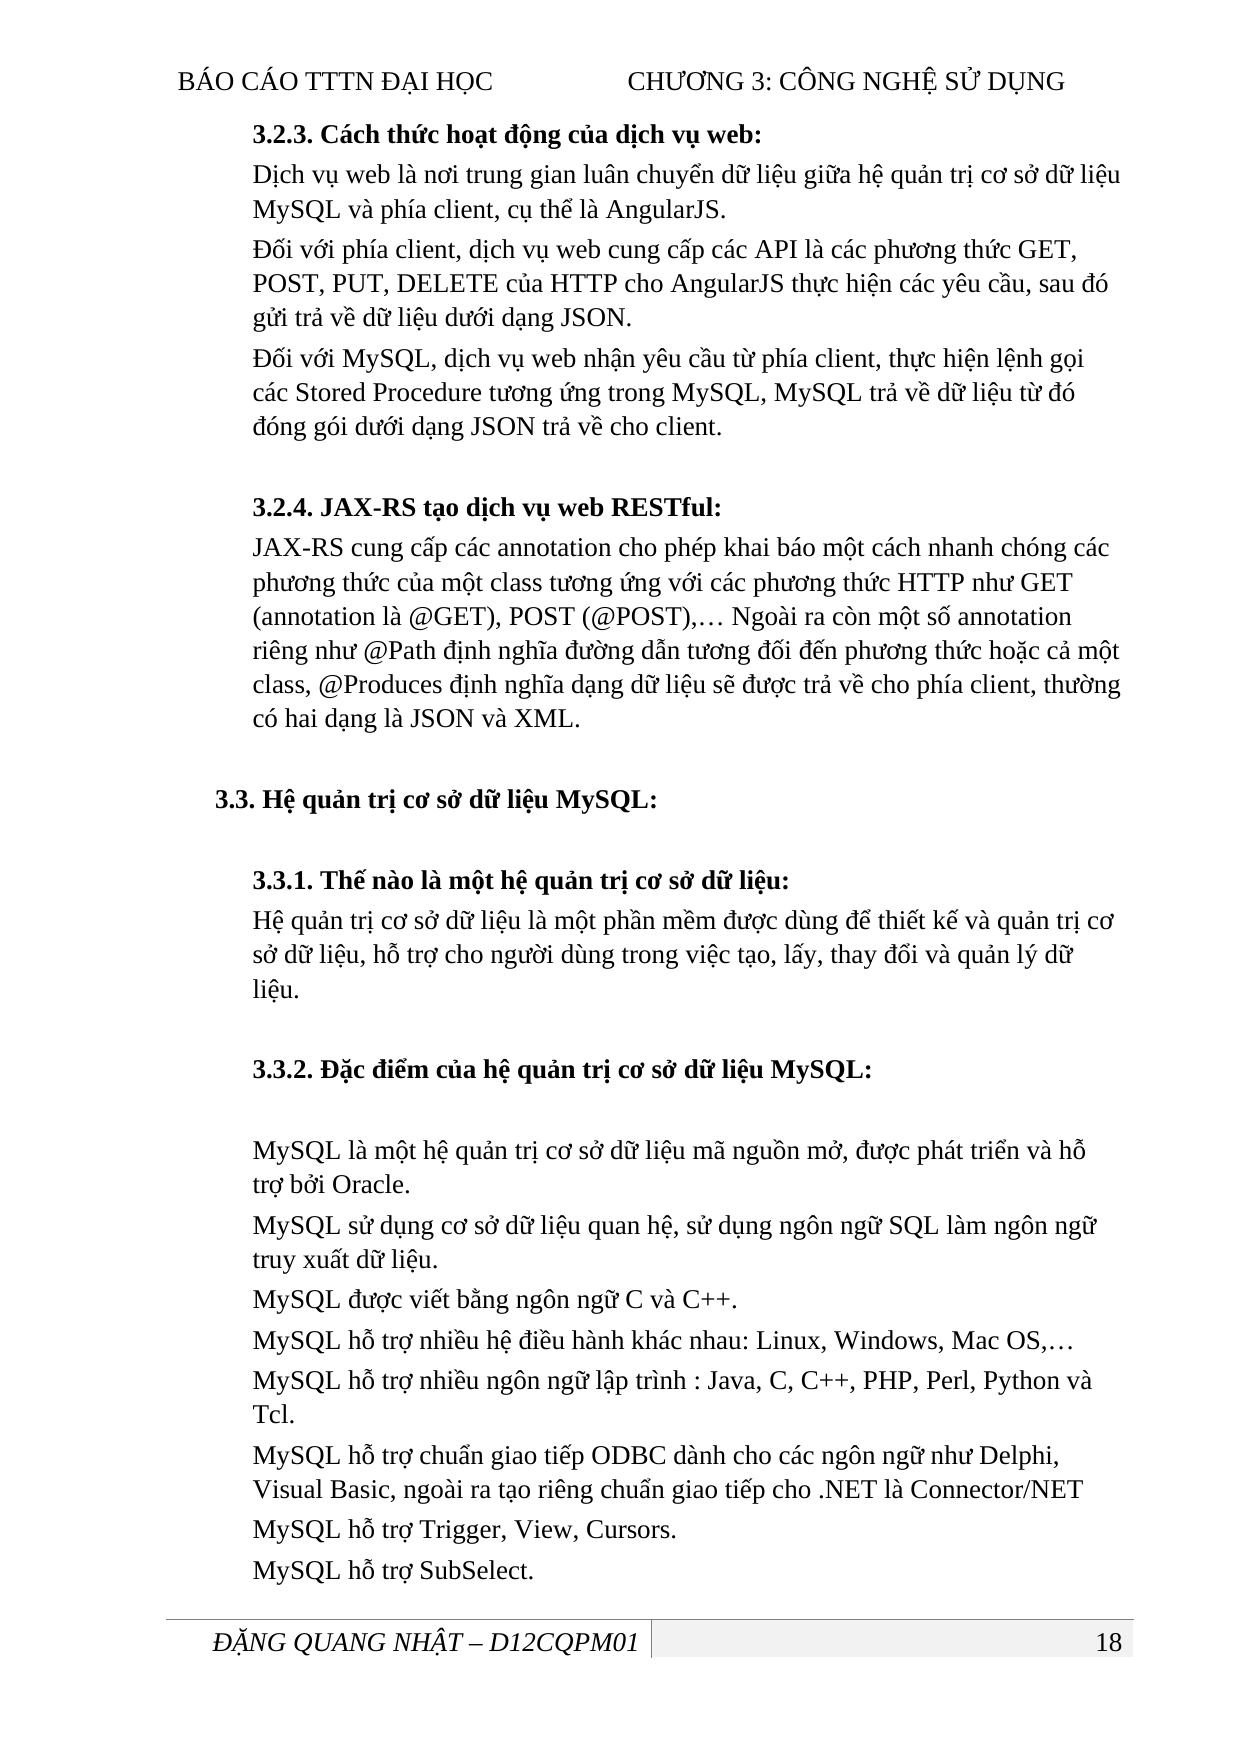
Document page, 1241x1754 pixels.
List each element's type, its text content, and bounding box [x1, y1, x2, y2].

subtitle 3.3.1. Thế nào là một hệ quản trị cơ sở dữ liệu: [252, 864, 1122, 895]
text JAX-RS cung cấp các annotation cho phép khai báo một cách nhanh chóng các phương thức của một class tương ứng với các phương thức HTTP như GET (annotation là @GET), POST (@POST),… Ngoài ra còn một số annotation riêng như @Path định nghĩa đường dẫn tương đối đến phương thức hoặc cả một class, @Produces định nghĩa dạng dữ liệu sẽ được trả về cho phía client, thường có hai dạng là JSON và XML. [252, 531, 1122, 733]
text MySQL hỗ trợ Trigger, View, Cursors. [177, 1513, 1122, 1545]
text Đối với MySQL, dịch vụ web nhận yêu cầu từ phía client, thực hiện lệnh gọi các Stored Procedure tương ứng trong MySQL, MySQL trả về dữ liệu từ đó đóng gói dưới dạng JSON trả về cho client. [252, 342, 1122, 441]
text MySQL hỗ trợ chuẩn giao tiếp ODBC dành cho các ngôn ngữ như Delphi, Visual Basic, ngoài ra tạo riêng chuẩn giao tiếp cho .NET là Connector/NET [177, 1439, 1122, 1504]
text MySQL hỗ trợ SubSelect. [177, 1554, 1122, 1585]
text Đối với phía client, dịch vụ web cung cấp các API là các phương thức GET, POST, PUT, DELETE của HTTP cho AngularJS thực hiện các yêu cầu, sau đó gửi trả về dữ liệu dưới dạng JSON. [252, 233, 1122, 333]
text MySQL hỗ trợ nhiều ngôn ngữ lập trình : Java, C, C++, PHP, Perl, Python và Tcl. [177, 1364, 1122, 1430]
text MySQL là một hệ quản trị cơ sở dữ liệu mã nguồn mở, được phát triển và hỗ trợ bởi Oracle. [177, 1134, 1122, 1200]
text Dịch vụ web là nơi trung gian luân chuyển dữ liệu giữa hệ quản trị cơ sở dữ liệu MySQL và phía client, cụ thể là AngularJS. [252, 158, 1122, 224]
subtitle 3.3. Hệ quản trị cơ sở dữ liệu MySQL: [215, 783, 1122, 814]
subtitle 3.2.3. Cách thức hoạt động của dịch vụ web: [252, 118, 1122, 149]
subtitle 3.3.2. Đặc điểm của hệ quản trị cơ sở dữ liệu MySQL: [252, 1053, 1122, 1085]
text Hệ quản trị cơ sở dữ liệu là một phần mềm được dùng để thiết kế và quản trị cơ sở dữ liệu, hỗ trợ cho người dùng trong việc tạo, lấy, thay đổi và quản lý dữ liệu. [252, 904, 1122, 1004]
text MySQL hỗ trợ nhiều hệ điều hành khác nhau: Linux, Windows, Mac OS,… [177, 1324, 1122, 1355]
text MySQL được viết bằng ngôn ngữ C và C++. [177, 1283, 1122, 1315]
subtitle 3.2.4. JAX-RS tạo dịch vụ web RESTful: [252, 491, 1122, 522]
text MySQL sử dụng cơ sở dữ liệu quan hệ, sử dụng ngôn ngữ SQL làm ngôn ngữ truy xuất dữ liệu. [177, 1209, 1122, 1274]
